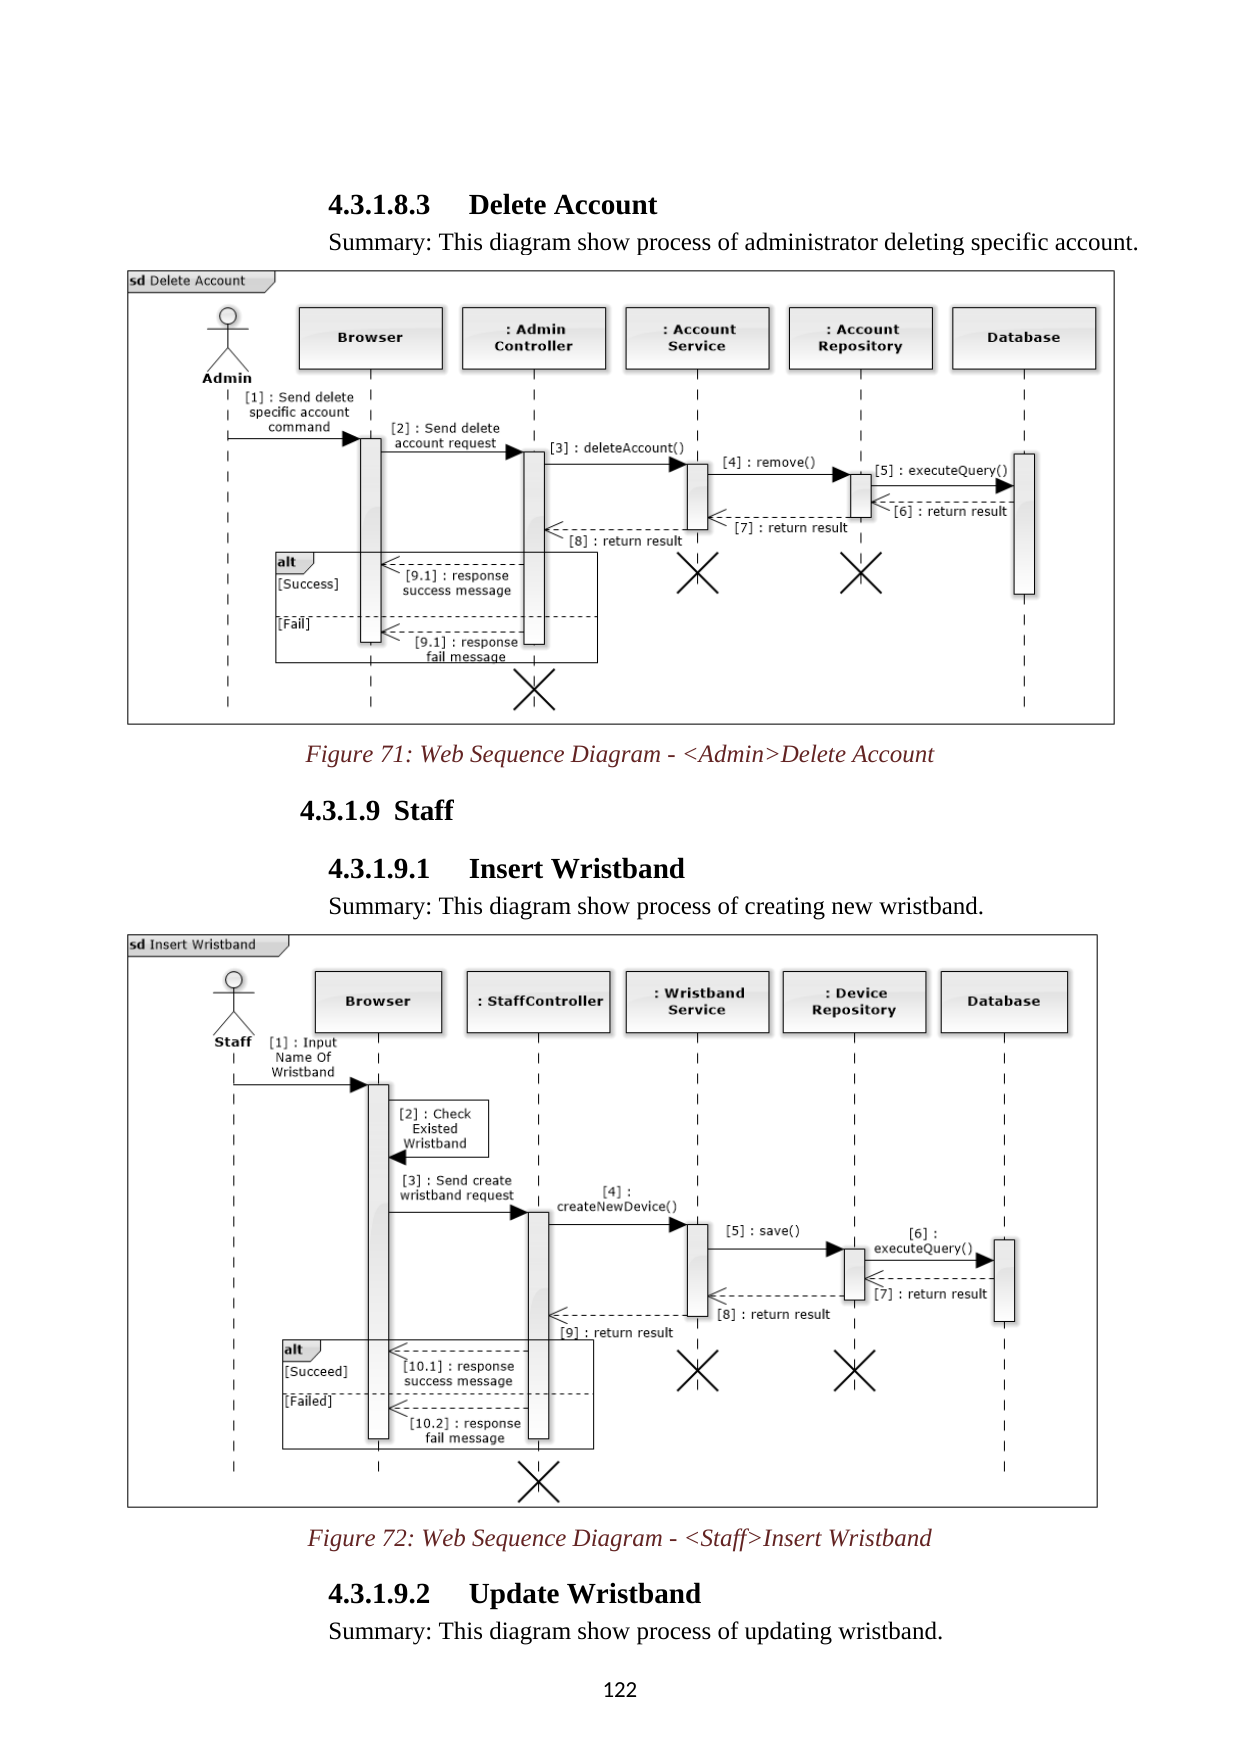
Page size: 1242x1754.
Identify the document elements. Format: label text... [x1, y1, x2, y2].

text Summary: This diagram show process of creating new wristband. [328, 891, 1146, 920]
text Figure 72: Web Sequence Diagram - <Staff>Insert Wristband [94, 1523, 1146, 1552]
text Summary: This diagram show process of administrator deleting specific account. [319, 227, 1146, 256]
picture [112, 920, 1113, 1523]
subtitle Update Wristband [328, 1577, 1146, 1610]
subtitle Delete Account [328, 187, 1146, 221]
text Summary: This diagram show process of updating wristband. [328, 1616, 1146, 1645]
picture [112, 255, 1130, 740]
subtitle Staff [300, 793, 1146, 826]
text Figure 71: Web Sequence Diagram - <Admin>Delete Account [94, 739, 1146, 768]
subtitle Insert Wristband [328, 851, 1146, 885]
